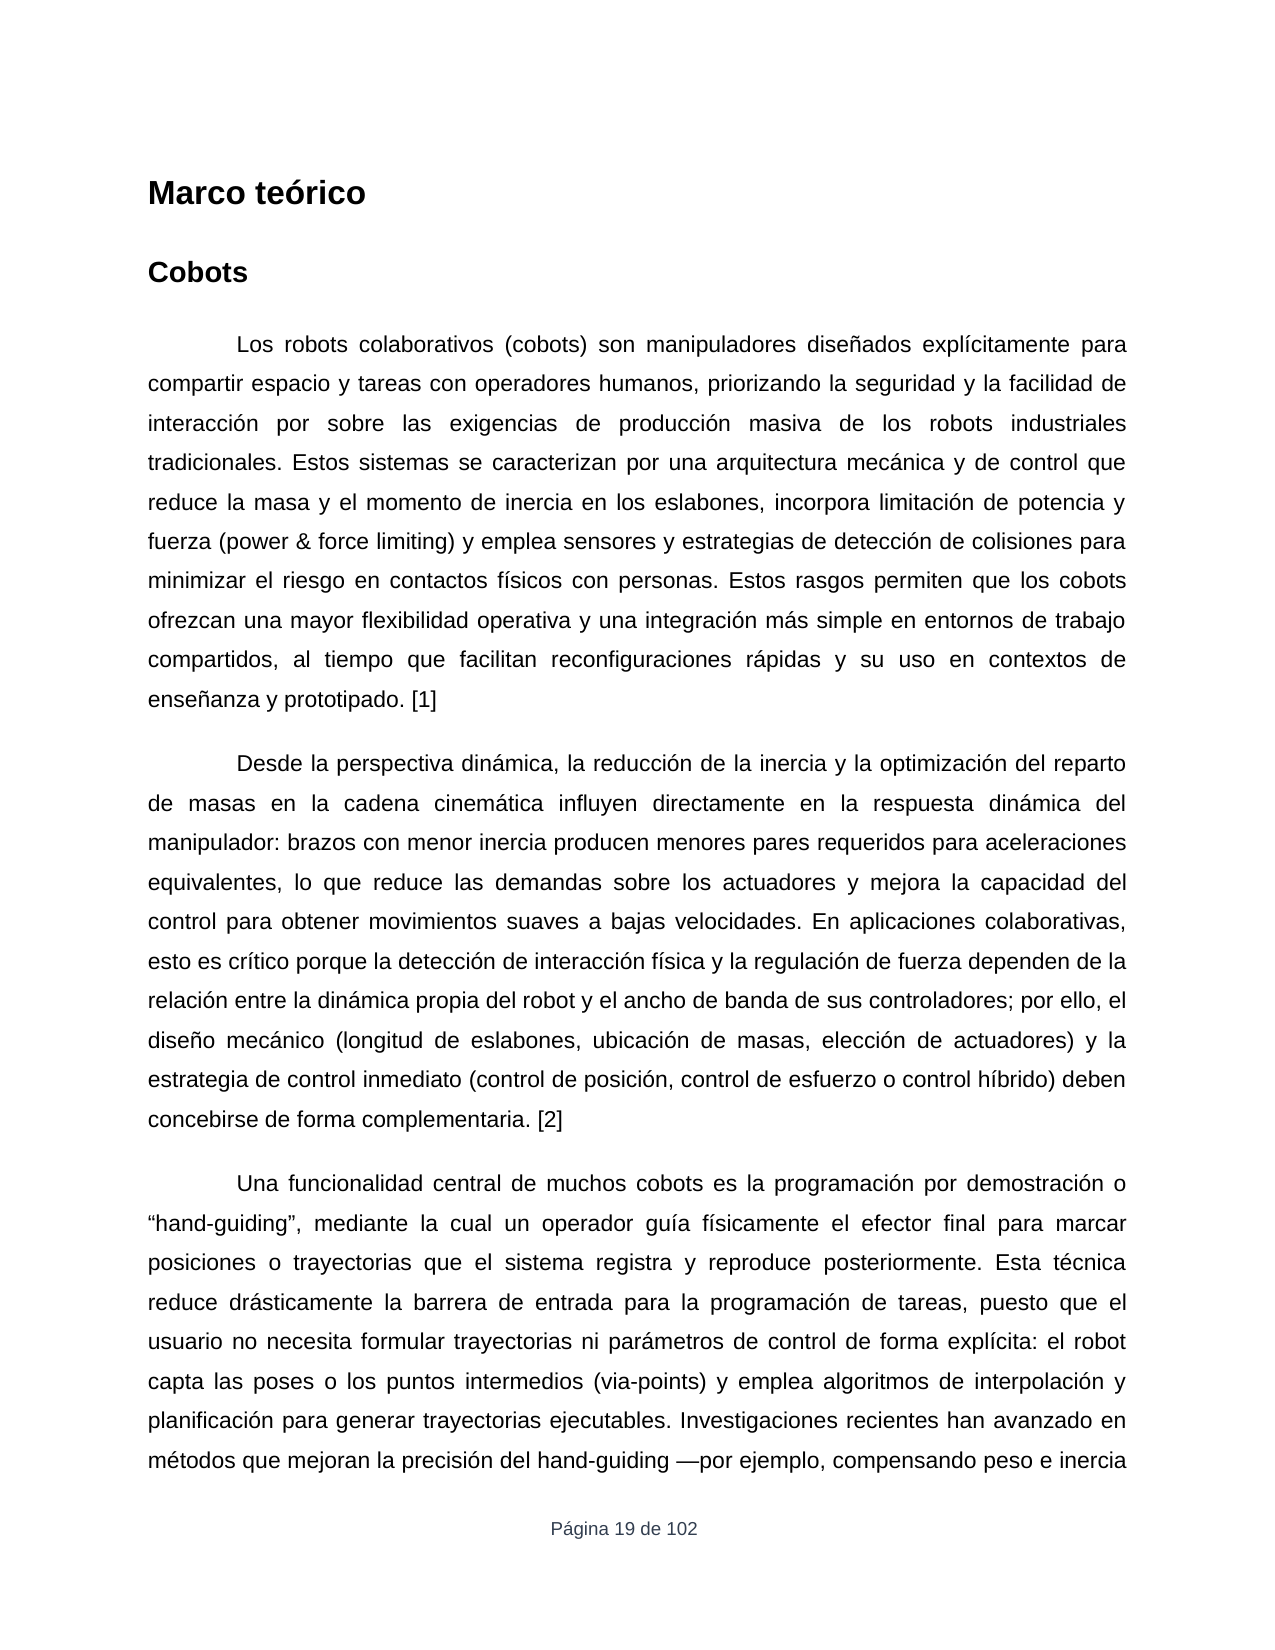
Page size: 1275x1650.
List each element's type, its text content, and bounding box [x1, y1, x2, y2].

text Cobots [148, 255, 1127, 289]
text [148, 1170, 1127, 1473]
text Desde la perspectiva dinámica, la reducción de la inercia y la optimización del reparto de masas en la cadena cinemática influyen directamente en la respuesta dinámica del manipulador: brazos con menor inercia producen menores pares requeridos para aceleraciones equivalentes, lo que reduce las demandas sobre los actuadores y mejora la capacidad del control para obtener movimientos suaves a bajas velocidades. En aplicaciones colaborativas, esto es crítico porque la detección de interacción física y la regulación de fuerza dependen de la relación entre la dinámica propia del robot y el ancho de banda de sus controladores; por ello, el diseño mecánico (longitud de eslabones, ubicación de masas, elección de actuadores) y la estrategia de control inmediato (control de posición, control de esfuerzo o control híbrido) deben concebirse de forma complementaria. [2] [148, 750, 1127, 1132]
text Marco teórico [148, 173, 1127, 211]
text Los robots colaborativos (cobots) son manipuladores diseñados explícitamente para compartir espacio y tareas con operadores humanos, priorizando la seguridad y la facilidad de interacción por sobre las exigencias de producción masiva de los robots industriales tradicionales. Estos sistemas se caracterizan por una arquitectura mecánica y de control que reduce la masa y el momento de inercia en los eslabones, incorpora limitación de potencia y fuerza (power & force limiting) y emplea sensores y estrategias de detección de colisiones para minimizar el riesgo en contactos físicos con personas. Estos rasgos permiten que los cobots ofrezcan una mayor flexibilidad operativa y una integración más simple en entornos de trabajo compartidos, al tiempo que facilitan reconfiguraciones rápidas y su uso en contextos de enseñanza y prototipado. [1] [148, 331, 1127, 712]
